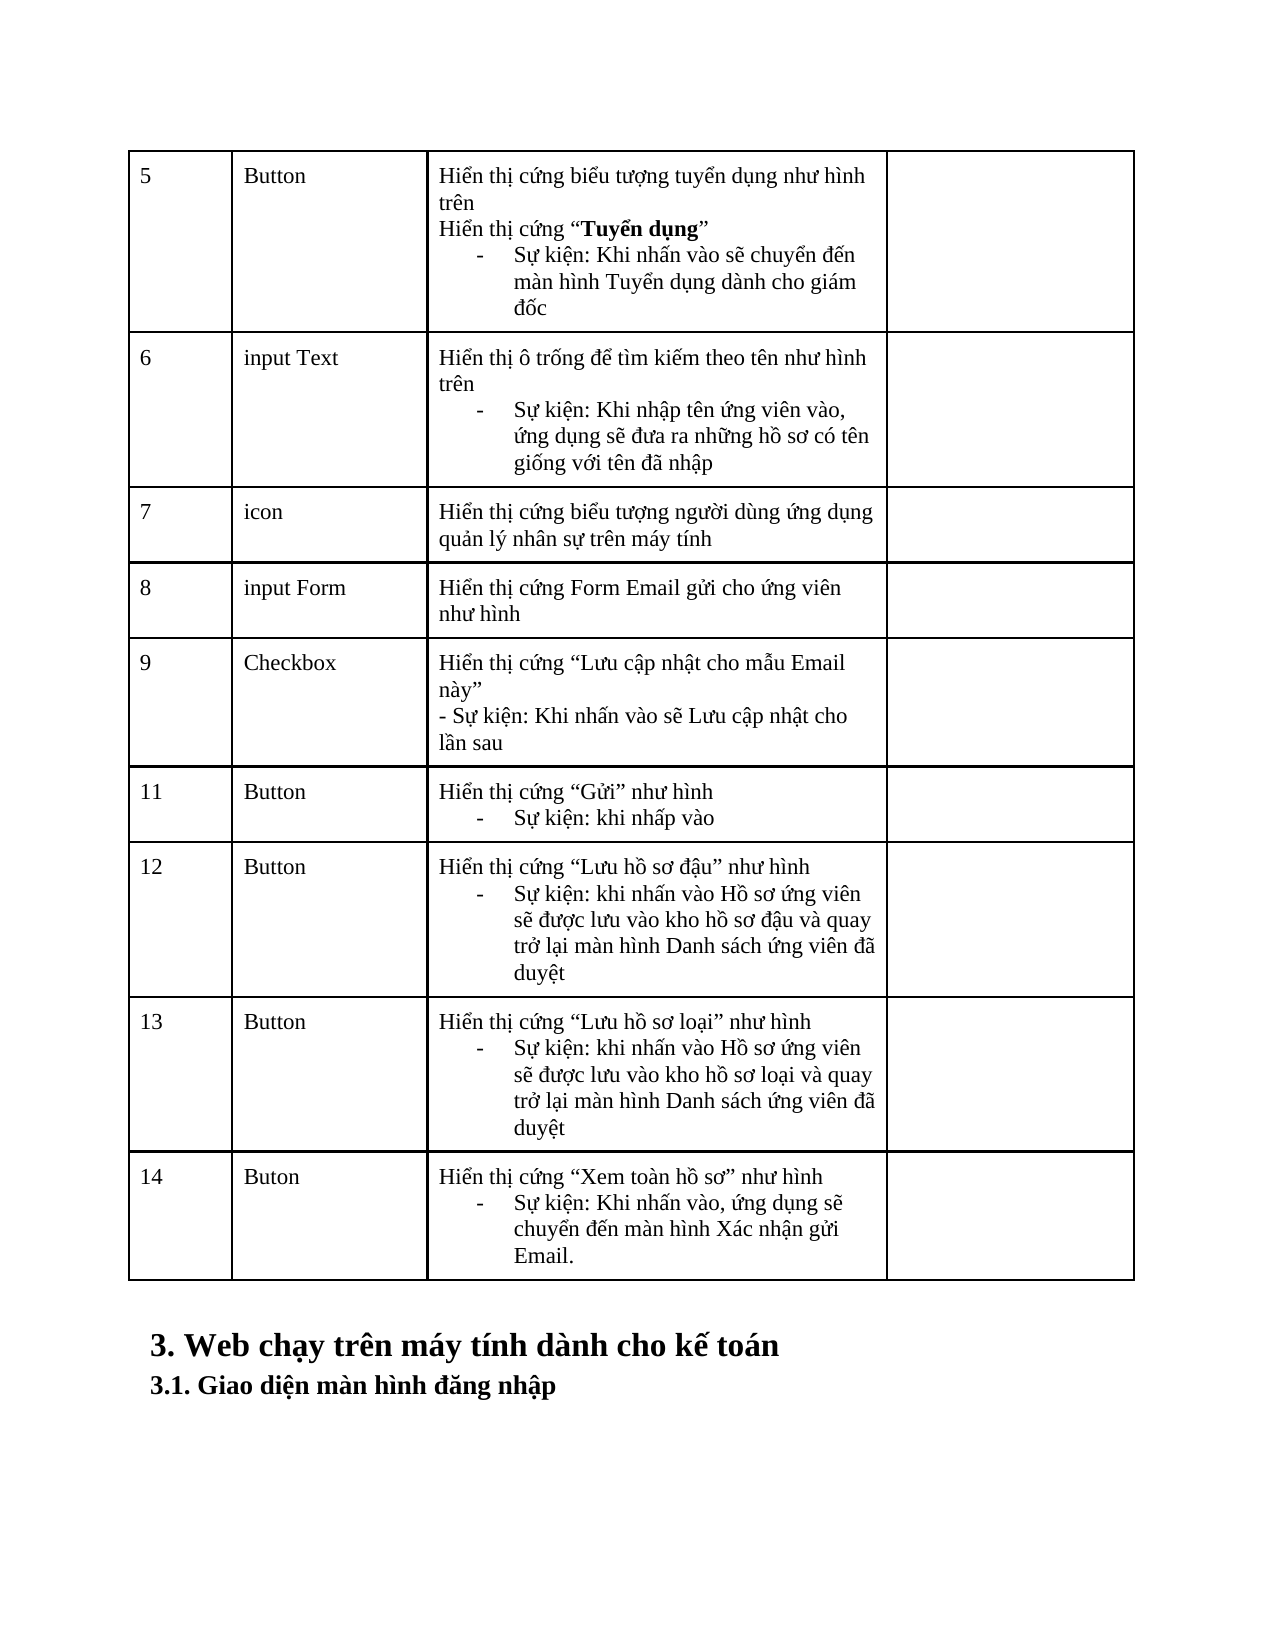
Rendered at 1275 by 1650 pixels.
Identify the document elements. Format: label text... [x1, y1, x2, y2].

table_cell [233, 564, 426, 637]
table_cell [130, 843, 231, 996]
text 3. Web chạy trên máy tính dành cho kế toán [150, 1325, 1125, 1363]
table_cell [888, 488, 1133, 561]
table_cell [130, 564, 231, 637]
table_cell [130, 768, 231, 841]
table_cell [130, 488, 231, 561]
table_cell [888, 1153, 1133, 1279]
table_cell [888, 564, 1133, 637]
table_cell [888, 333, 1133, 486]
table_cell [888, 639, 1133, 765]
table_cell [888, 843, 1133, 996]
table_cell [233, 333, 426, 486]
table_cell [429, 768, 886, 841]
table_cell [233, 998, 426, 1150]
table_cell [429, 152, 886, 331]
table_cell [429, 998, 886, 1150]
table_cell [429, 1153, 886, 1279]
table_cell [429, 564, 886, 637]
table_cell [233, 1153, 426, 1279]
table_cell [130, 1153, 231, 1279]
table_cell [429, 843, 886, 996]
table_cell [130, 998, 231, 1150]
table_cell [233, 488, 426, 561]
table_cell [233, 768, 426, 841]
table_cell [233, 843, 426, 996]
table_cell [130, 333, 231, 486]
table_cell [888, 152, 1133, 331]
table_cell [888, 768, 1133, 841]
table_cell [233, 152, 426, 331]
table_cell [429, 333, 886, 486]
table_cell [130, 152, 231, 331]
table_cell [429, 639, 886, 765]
text 3.1. Giao diện màn hình đăng nhập [150, 1369, 1125, 1400]
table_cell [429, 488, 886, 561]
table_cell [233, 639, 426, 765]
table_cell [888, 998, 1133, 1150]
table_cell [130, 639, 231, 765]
